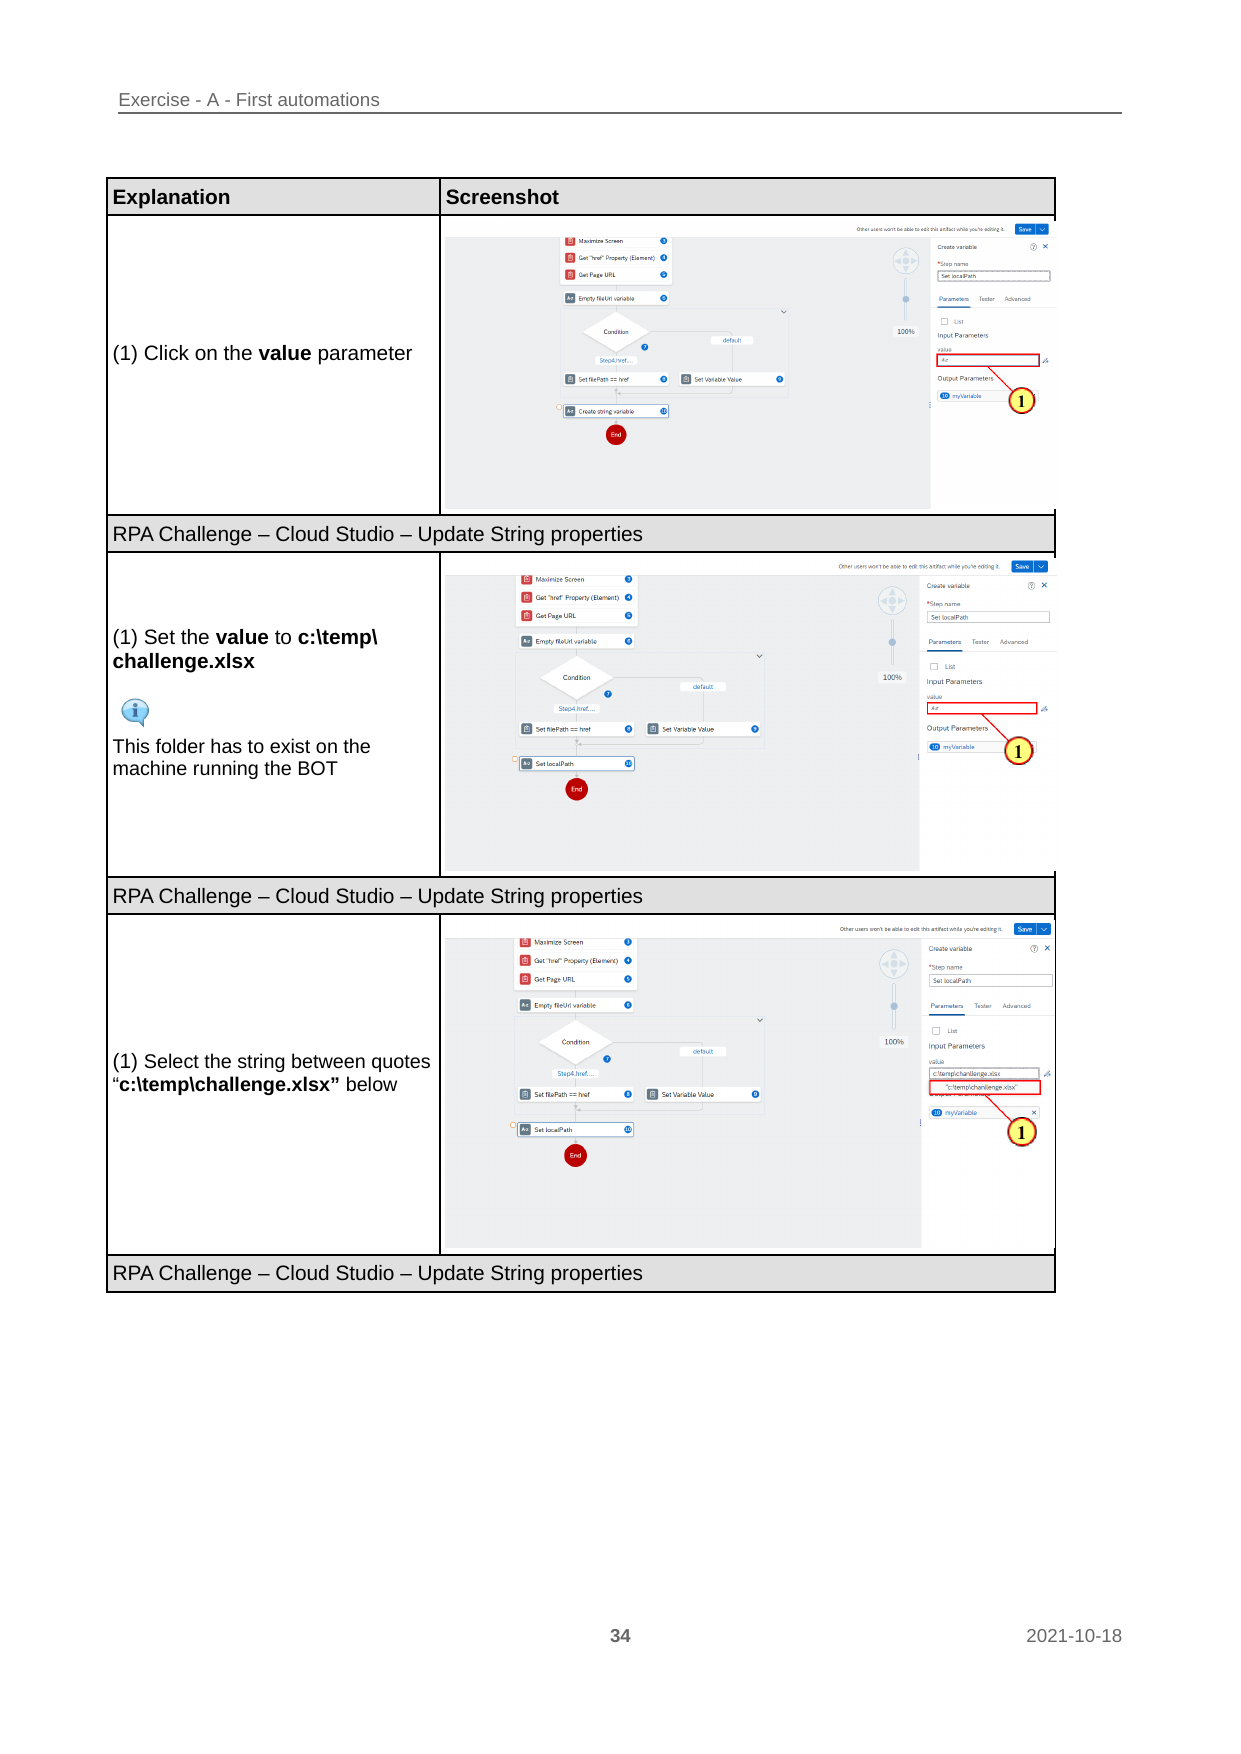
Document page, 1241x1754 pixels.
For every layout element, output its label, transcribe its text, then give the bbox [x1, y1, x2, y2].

table_cell (1) Click on the value parameter [108, 216, 439, 514]
picture [118, 696, 152, 730]
table_cell (1) Set the value to c:\temp\challenge.xlsx This folder has to exist on the machine running the BOT [108, 553, 439, 876]
table_header Explanation [108, 179, 439, 214]
table_cell RPA Challenge – Cloud Studio – Update String properties [108, 516, 1054, 551]
table_cell RPA Challenge – Cloud Studio – Update String properties [108, 1256, 1054, 1291]
picture [445, 920, 1055, 1248]
table_cell [441, 553, 1054, 876]
table_cell [441, 216, 1054, 514]
table_header Screenshot [441, 179, 1054, 214]
picture [445, 221, 1057, 509]
table_cell [441, 915, 1054, 1253]
table_cell RPA Challenge – Cloud Studio – Update String properties [108, 878, 1054, 913]
table_cell (1) Select the string between quotes “c:\temp\challenge.xlsx” below [108, 915, 439, 1253]
picture [445, 558, 1057, 871]
